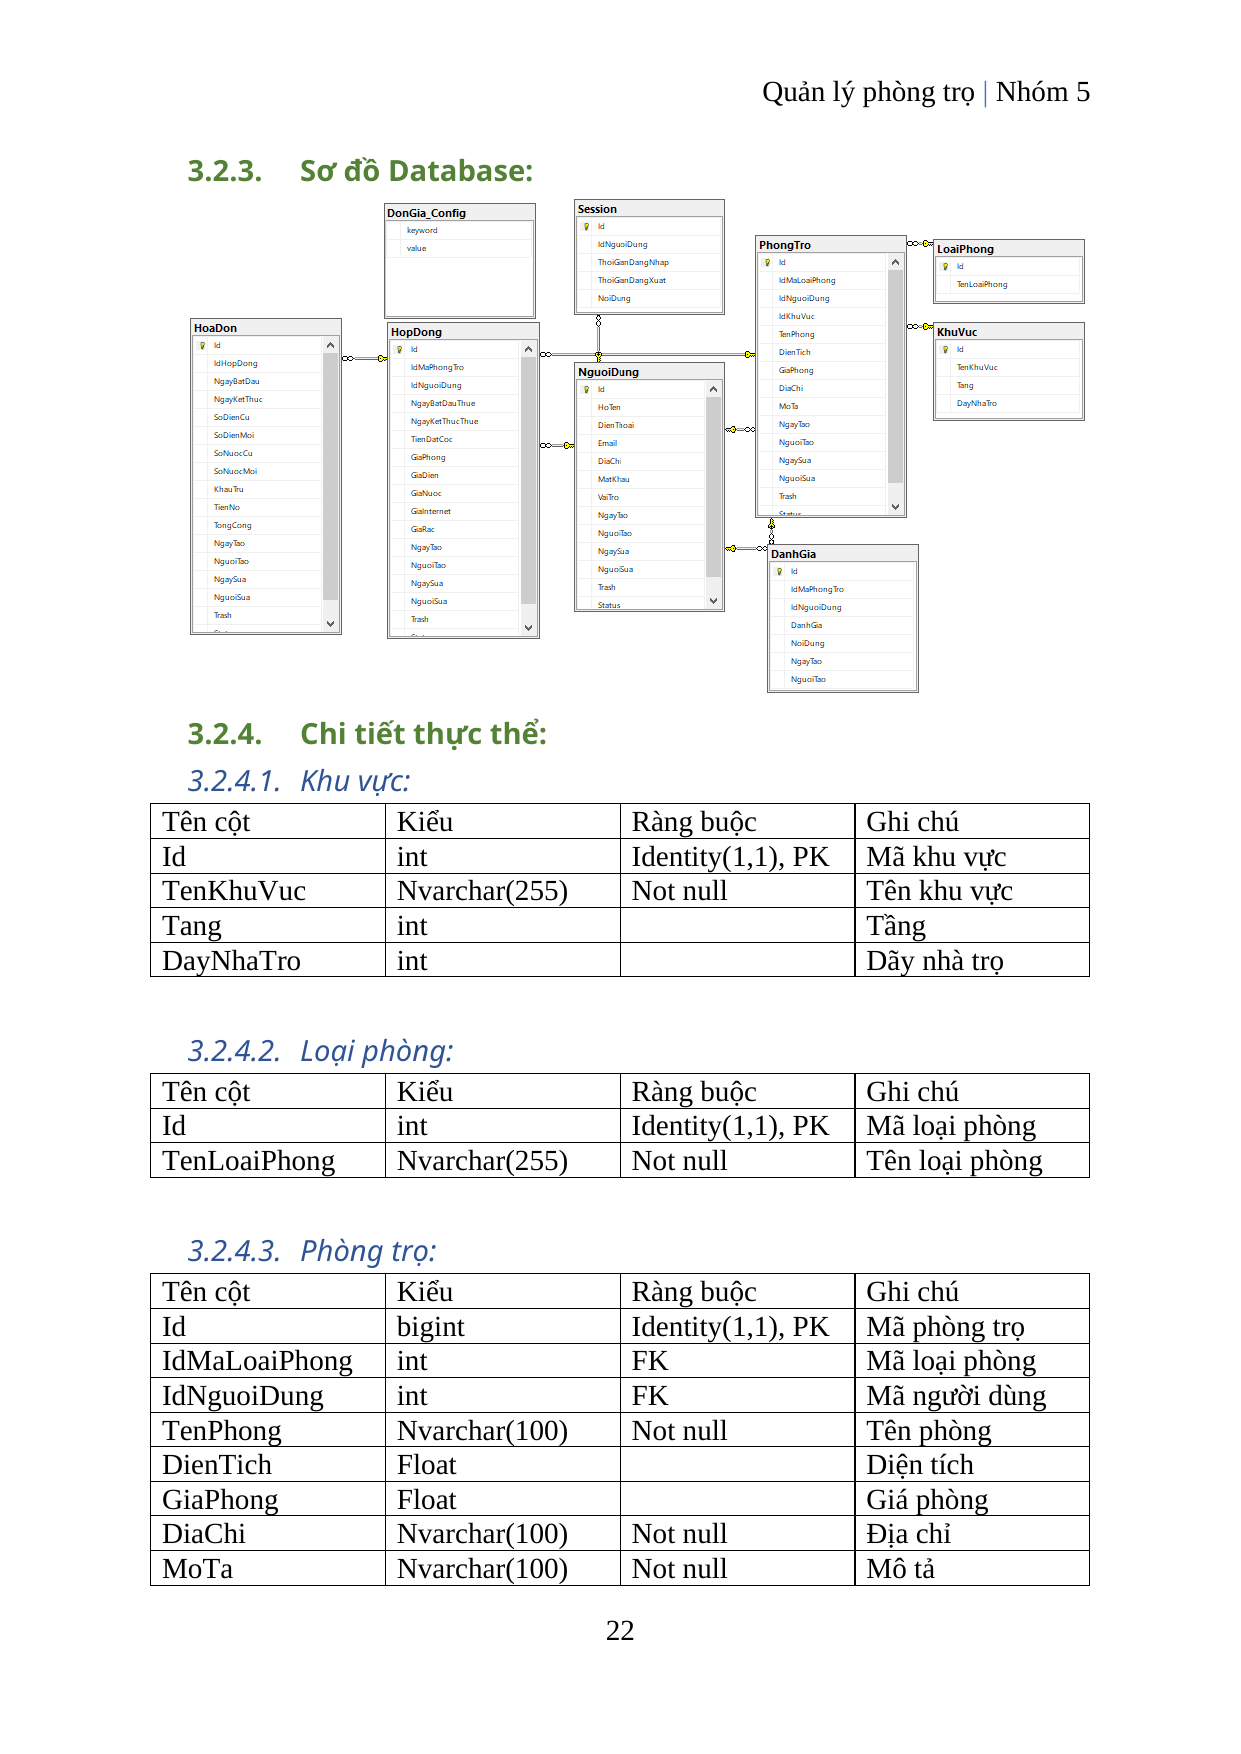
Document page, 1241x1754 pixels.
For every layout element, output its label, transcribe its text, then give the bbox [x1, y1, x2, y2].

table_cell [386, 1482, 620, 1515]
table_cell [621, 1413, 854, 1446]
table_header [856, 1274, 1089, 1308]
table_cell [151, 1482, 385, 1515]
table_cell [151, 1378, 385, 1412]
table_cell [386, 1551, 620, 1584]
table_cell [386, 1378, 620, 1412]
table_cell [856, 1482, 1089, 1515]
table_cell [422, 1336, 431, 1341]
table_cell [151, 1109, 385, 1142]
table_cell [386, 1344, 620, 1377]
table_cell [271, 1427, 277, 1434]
subtitle Loại phòng: [187, 1030, 1090, 1070]
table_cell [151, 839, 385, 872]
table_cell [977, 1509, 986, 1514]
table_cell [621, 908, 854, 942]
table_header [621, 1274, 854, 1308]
subtitle Khu vực: [187, 761, 1090, 800]
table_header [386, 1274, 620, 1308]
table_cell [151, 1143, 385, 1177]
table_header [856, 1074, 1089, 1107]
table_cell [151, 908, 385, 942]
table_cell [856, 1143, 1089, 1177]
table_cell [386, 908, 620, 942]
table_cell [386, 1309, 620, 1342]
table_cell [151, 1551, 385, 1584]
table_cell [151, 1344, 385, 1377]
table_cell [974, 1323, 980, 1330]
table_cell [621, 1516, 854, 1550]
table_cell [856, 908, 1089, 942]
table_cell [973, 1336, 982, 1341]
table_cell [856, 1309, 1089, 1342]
subtitle Sơ đồ Database: [187, 150, 1090, 190]
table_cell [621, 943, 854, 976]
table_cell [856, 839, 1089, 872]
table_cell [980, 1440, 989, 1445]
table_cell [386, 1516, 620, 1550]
subtitle Phòng trọ: [187, 1231, 1090, 1270]
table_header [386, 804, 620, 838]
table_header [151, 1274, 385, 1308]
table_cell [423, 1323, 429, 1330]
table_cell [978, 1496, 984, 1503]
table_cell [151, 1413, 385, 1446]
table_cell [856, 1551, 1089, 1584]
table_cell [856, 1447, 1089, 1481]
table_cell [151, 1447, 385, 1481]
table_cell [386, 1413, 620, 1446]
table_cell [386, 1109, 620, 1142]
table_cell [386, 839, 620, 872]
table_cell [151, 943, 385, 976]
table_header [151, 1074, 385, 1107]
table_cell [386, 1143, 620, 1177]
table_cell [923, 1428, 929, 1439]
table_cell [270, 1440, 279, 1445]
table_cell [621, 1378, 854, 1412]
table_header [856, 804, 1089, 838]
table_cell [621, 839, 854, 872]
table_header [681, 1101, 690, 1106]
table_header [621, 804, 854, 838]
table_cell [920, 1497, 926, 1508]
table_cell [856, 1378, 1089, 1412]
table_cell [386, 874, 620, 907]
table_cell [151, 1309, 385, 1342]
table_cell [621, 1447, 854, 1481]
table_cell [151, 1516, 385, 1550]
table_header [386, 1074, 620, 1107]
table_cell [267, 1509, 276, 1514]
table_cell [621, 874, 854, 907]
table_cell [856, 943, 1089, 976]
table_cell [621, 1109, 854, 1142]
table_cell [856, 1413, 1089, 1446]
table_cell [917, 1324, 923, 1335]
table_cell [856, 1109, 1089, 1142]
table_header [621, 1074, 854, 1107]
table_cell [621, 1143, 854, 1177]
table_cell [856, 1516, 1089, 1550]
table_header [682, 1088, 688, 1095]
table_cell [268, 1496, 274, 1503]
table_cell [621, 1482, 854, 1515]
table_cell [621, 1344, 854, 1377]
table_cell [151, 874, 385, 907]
picture [150, 192, 1091, 695]
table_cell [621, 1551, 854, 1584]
subtitle Chi tiết thực thể: [187, 713, 1090, 753]
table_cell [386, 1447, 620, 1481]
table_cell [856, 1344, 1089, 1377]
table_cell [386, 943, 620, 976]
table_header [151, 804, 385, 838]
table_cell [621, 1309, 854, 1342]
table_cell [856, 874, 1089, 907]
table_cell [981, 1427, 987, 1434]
